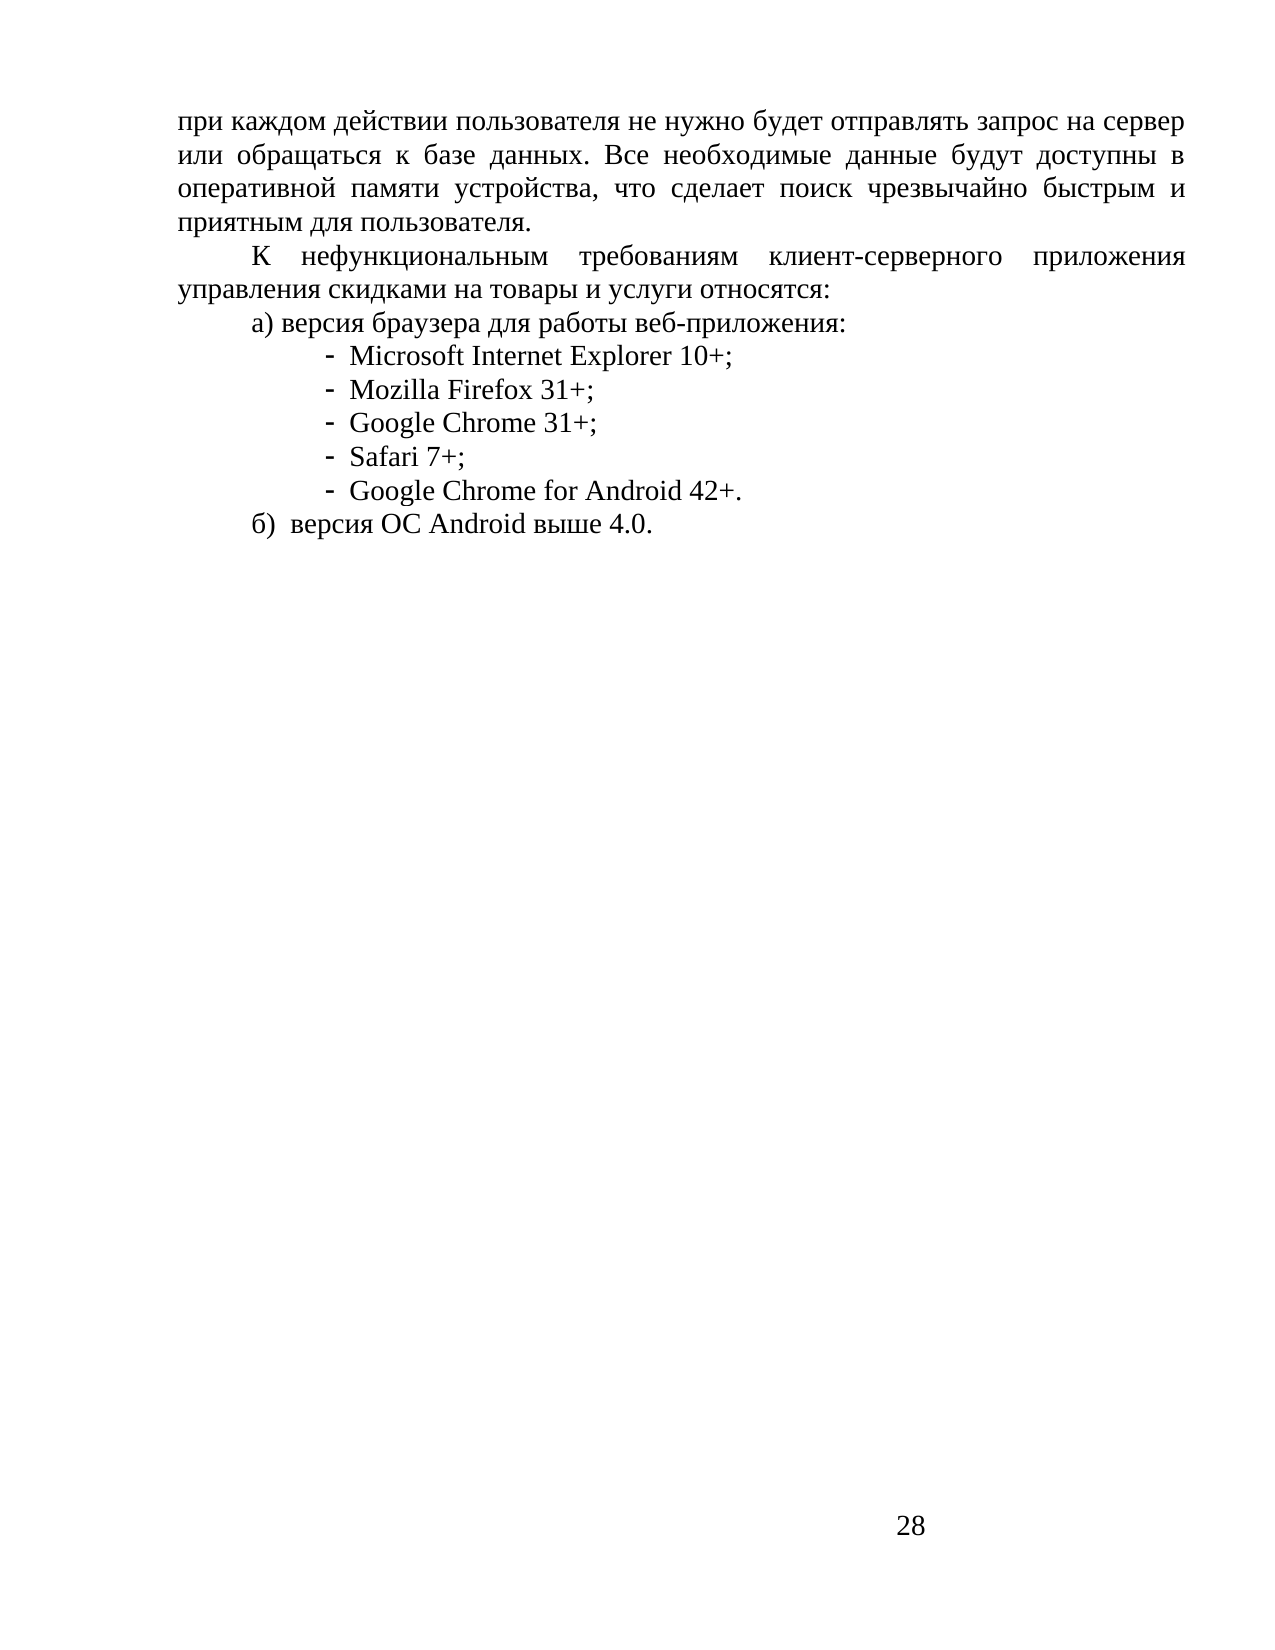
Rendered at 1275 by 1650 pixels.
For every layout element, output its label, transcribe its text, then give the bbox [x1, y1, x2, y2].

list версия ОС Android выше 4.0. [177, 506, 290, 540]
list Safari 7+; [177, 439, 1186, 473]
list версия ОС Android выше 4.0. [526, 506, 1186, 540]
list версия браузера для работы веб-приложения: [531, 305, 1186, 338]
list Google Chrome for Android 42+. [177, 473, 1186, 506]
list К нефункциональным требованиям клиент-серверного приложения управления скидками на товары и услуги относятся: [177, 238, 1186, 305]
list Microsoft Internet Explorer 10+; [177, 338, 1186, 372]
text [177, 103, 1186, 238]
list версия браузера для работы веб-приложения: [177, 305, 372, 338]
list Google Chrome 31+; [177, 406, 1186, 439]
list Mozilla Firefox 31+; [177, 372, 1186, 406]
